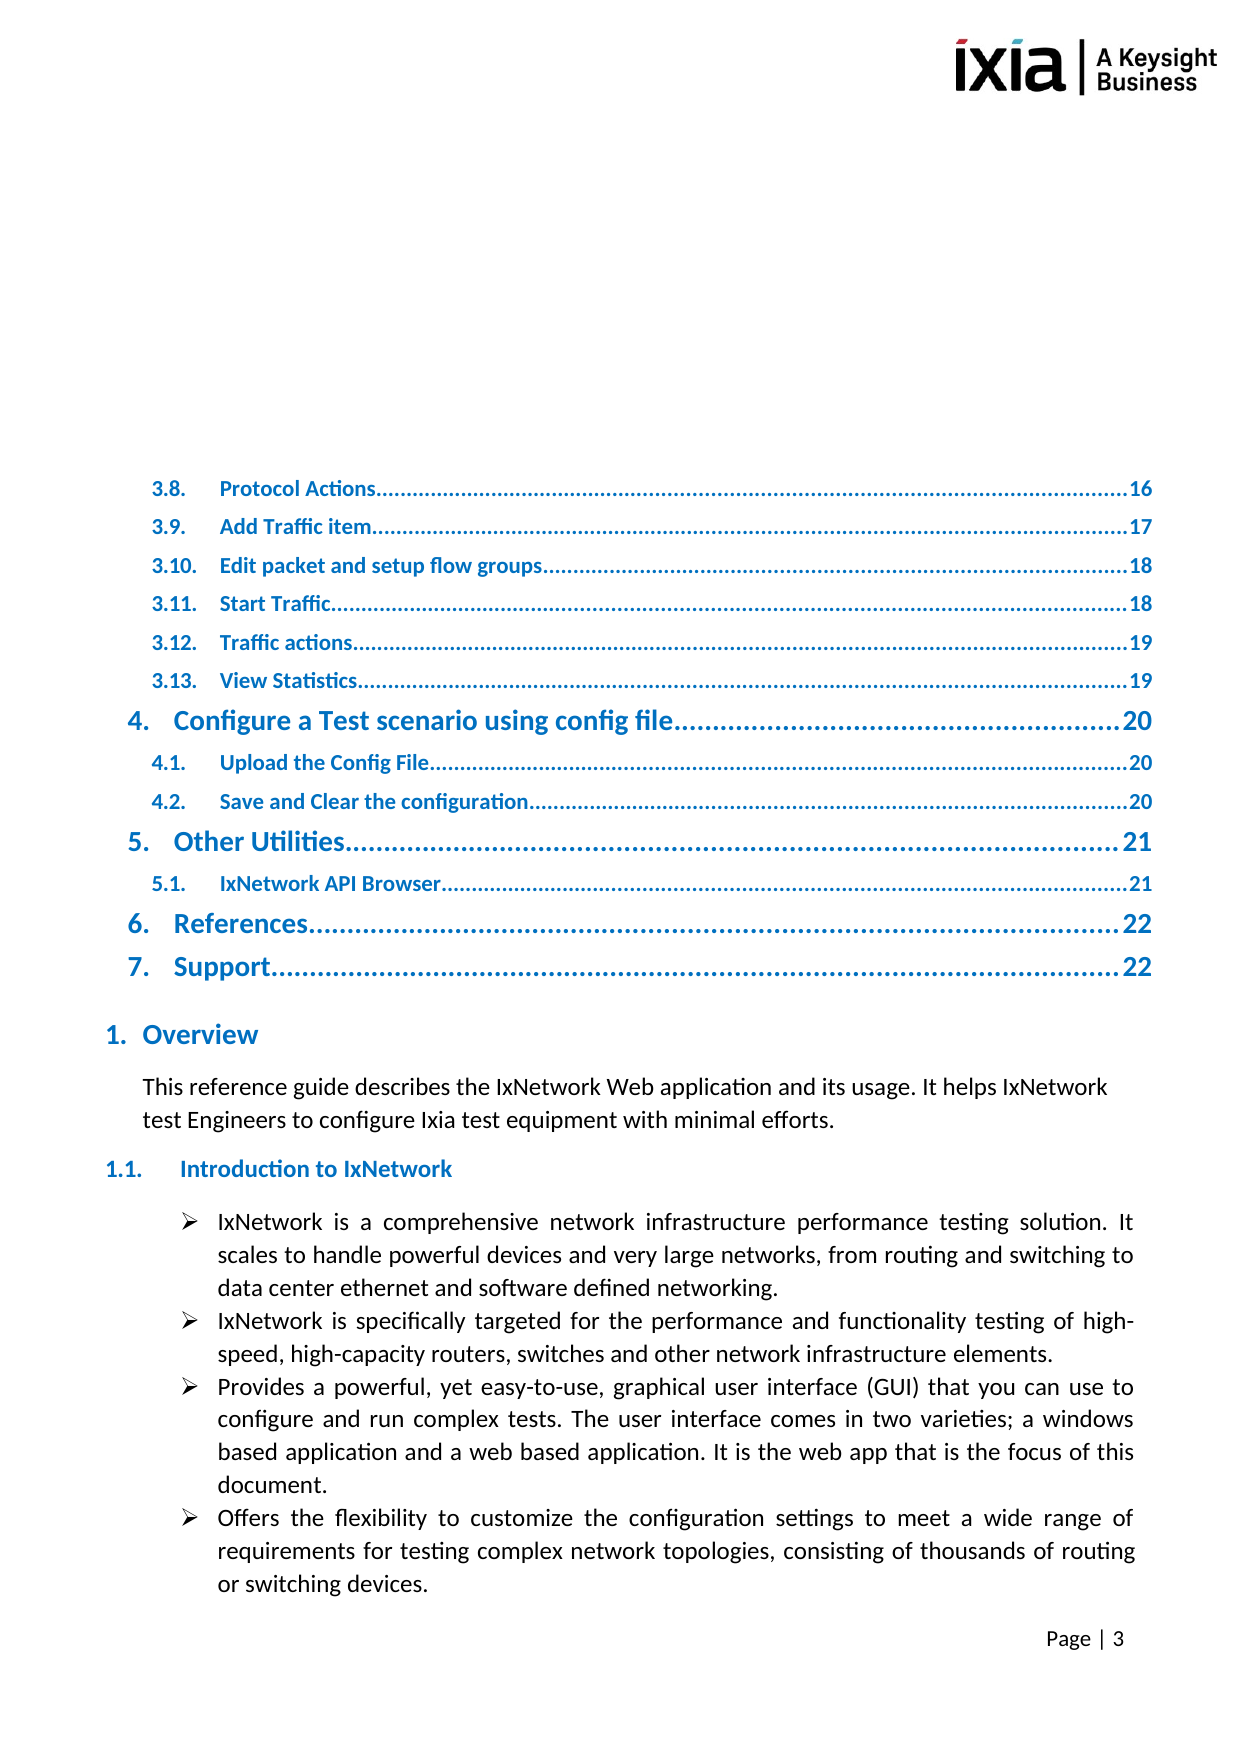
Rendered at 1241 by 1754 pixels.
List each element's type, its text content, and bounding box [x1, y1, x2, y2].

text This reference guide describes the IxNetwork Web application and its usage. It helps IxNetwork test Engineers to configure Ixia test equipment with minimal efforts. [142, 1071, 1110, 1134]
list IxNetwork is a comprehensive network infrastructure performance testing solution. It scales to handle powerful devices and very large networks, from routing and switching to data center ethernet and software defined networking. [180, 1206, 1135, 1302]
subtitle Overview [105, 1016, 1153, 1052]
picture [956, 38, 1217, 96]
list Offers the flexibility to customize the configuration settings to meet a wide range of requirements for testing complex network topologies, consisting of thousands of routing or switching devices. [180, 1502, 1135, 1599]
list Provides a powerful, yet easy-to-use, graphical user interface (GUI) that you can use to configure and run complex tests. The user interface comes in two varieties; a windows based application and a web based application. It is the web app that is the focus of this document. [180, 1371, 1135, 1500]
list IxNetwork is specifically targeted for the performance and functionality testing of high- speed, high-capacity routers, switches and other network infrastructure elements. [180, 1305, 1136, 1368]
subtitle Introduction to IxNetwork [105, 1153, 1153, 1184]
